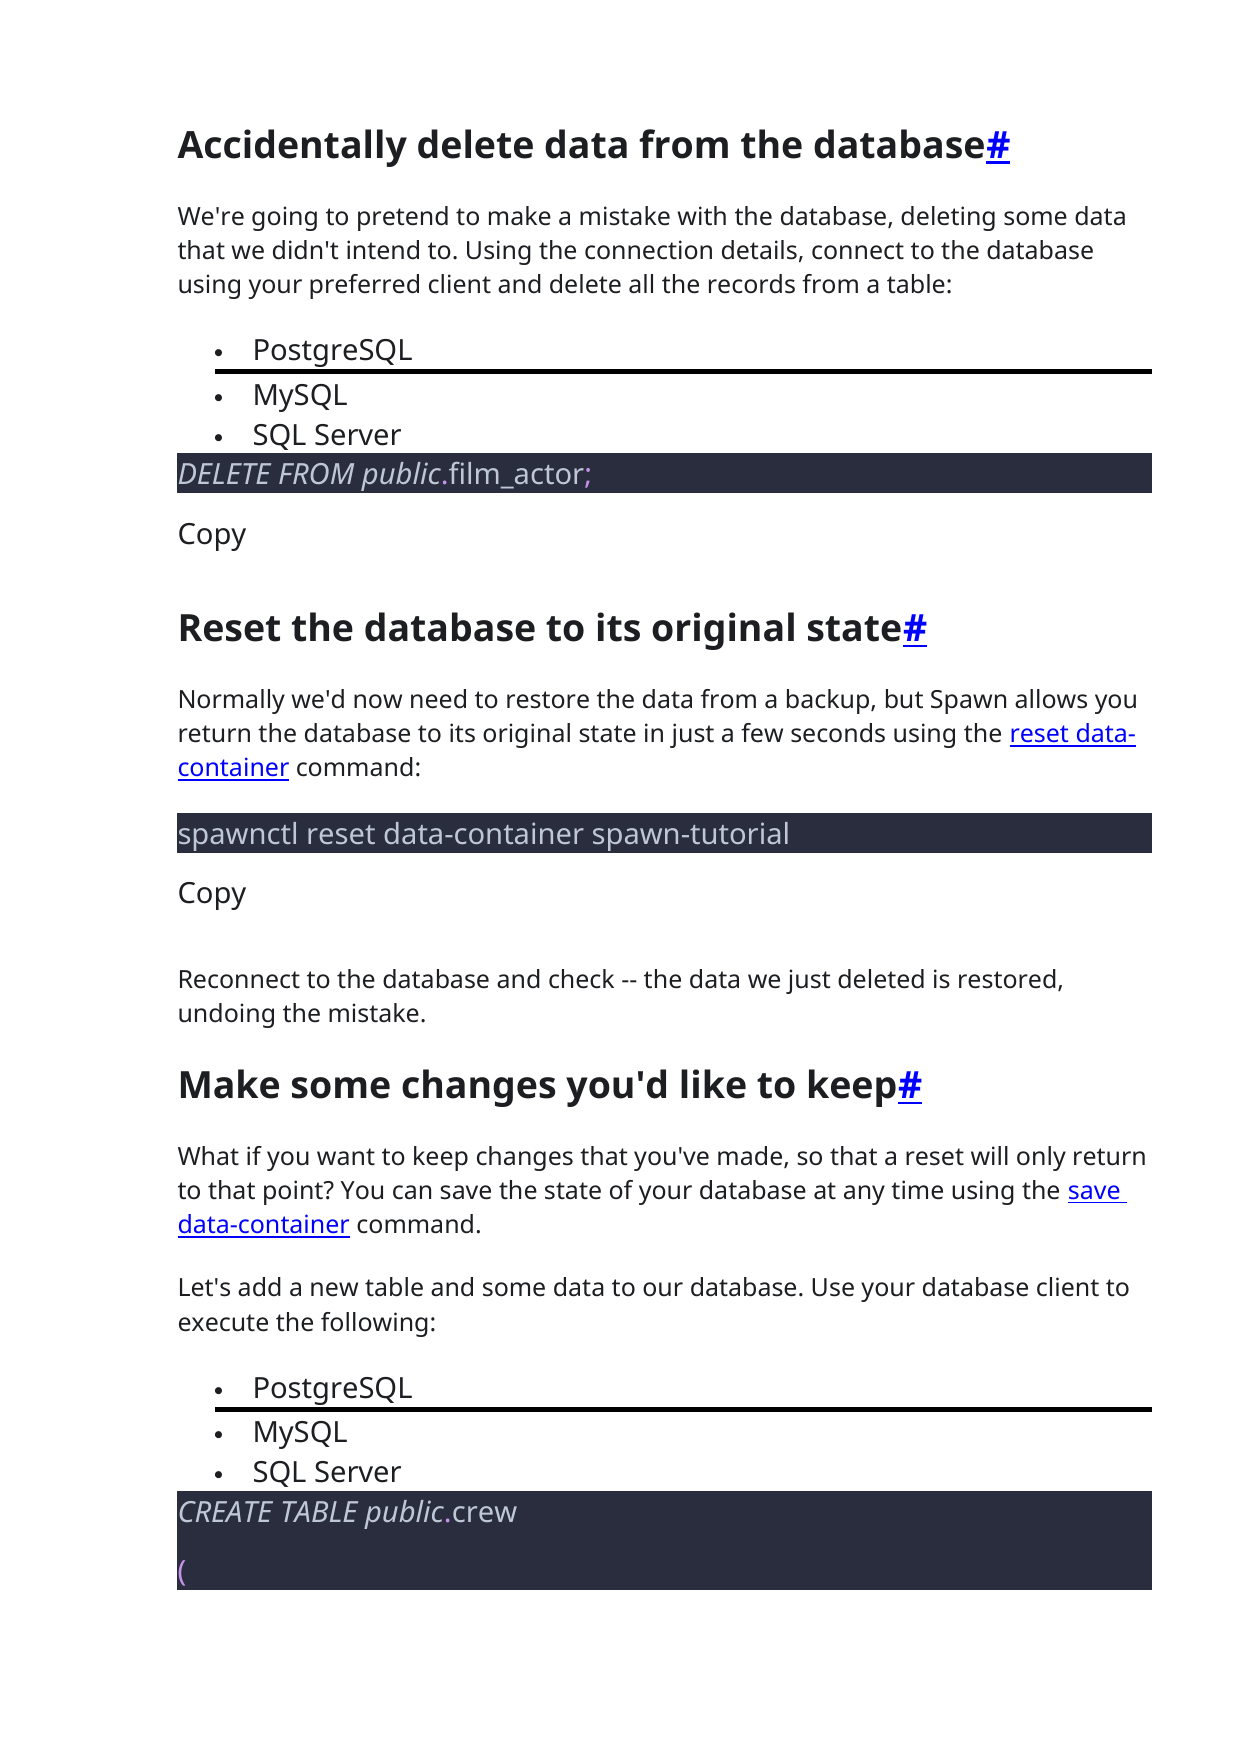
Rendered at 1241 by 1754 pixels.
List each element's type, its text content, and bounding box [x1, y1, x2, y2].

subtitle Make some changes you'd like to keep# [177, 1058, 1152, 1109]
list SQL Server [215, 1451, 1152, 1491]
subtitle Reset the database to its original state# [177, 602, 1152, 653]
text Copy [177, 513, 1152, 553]
list MySQL [215, 374, 1152, 414]
text Normally we'd now need to restore the data from a backup, but Spawn allows you return the database to its original state in just a few seconds using the reset data-container command: [177, 682, 1152, 784]
list PostgreSQL [215, 1367, 1152, 1407]
text What if you want to keep changes that you've made, so that a reset will only return to that point? You can save the state of your database at any time using the save data-container command. [177, 1139, 1152, 1241]
list PostgreSQL [215, 330, 1152, 369]
text CREATE TABLE public.crew [177, 1491, 1152, 1531]
text We're going to pretend to make a mistake with the database, deleting some data that we didn't intend to. Using the connection details, connect to the database using your preferred client and delete all the records from a table: [177, 198, 1152, 301]
text spawnctl reset data-container spawn-tutorial [177, 813, 1152, 853]
text Reconnect to the database and check -- the data we just deleted is restored, undoing the mistake. [177, 961, 1152, 1029]
list SQL Server [215, 414, 1152, 453]
text ( [177, 1551, 1152, 1590]
subtitle Accidentally delete data from the database# [177, 118, 1152, 169]
text Let's add a new table and some data to our database. Use your database client to execute the following: [177, 1270, 1152, 1338]
text DELETE FROM public.film_actor; [177, 453, 1152, 493]
list MySQL [215, 1412, 1152, 1451]
text Copy [177, 873, 1152, 912]
